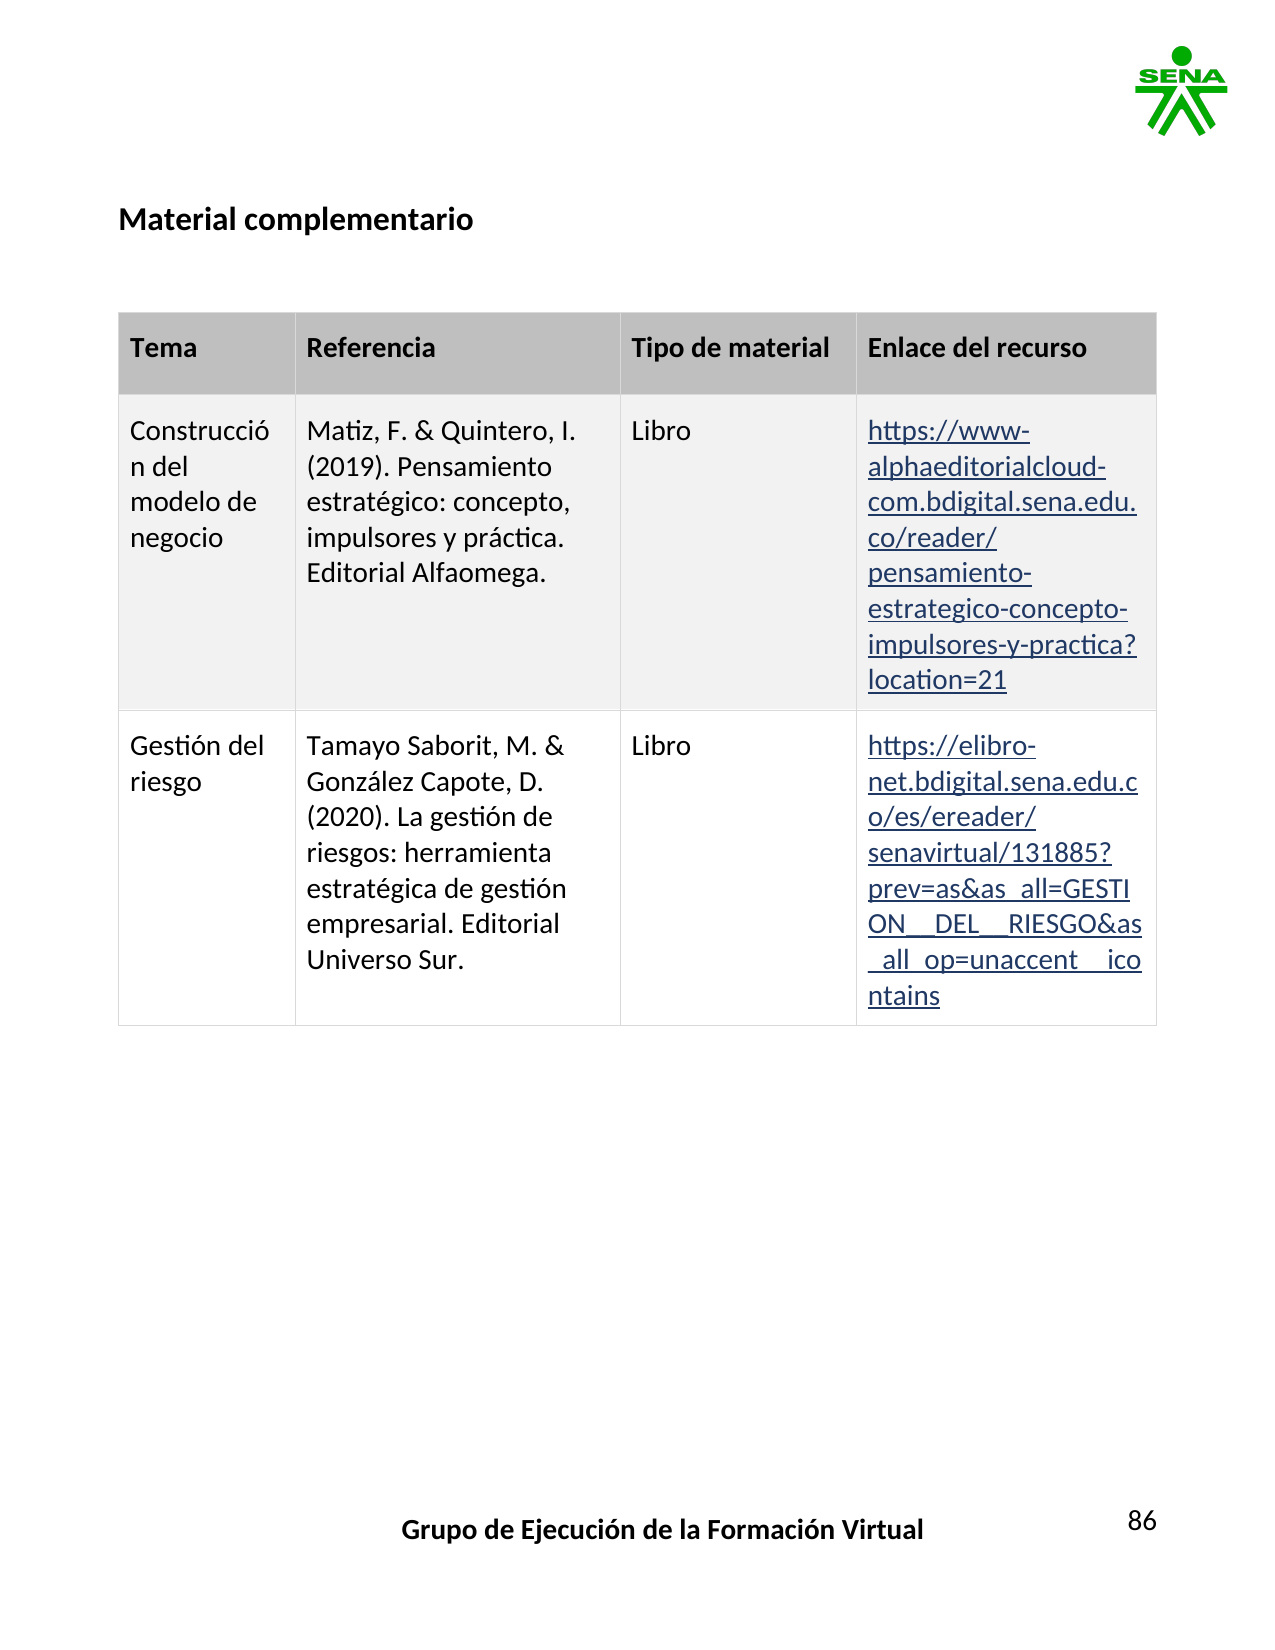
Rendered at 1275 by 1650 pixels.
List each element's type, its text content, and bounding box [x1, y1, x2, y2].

table_cell Libro [621, 395, 856, 709]
table_header Tipo de material [621, 313, 856, 394]
table_header Enlace del recurso [857, 313, 1156, 394]
table_cell Construcción del modelo de negocio [119, 395, 295, 709]
table_cell https://www-alphaeditorialcloud-com.bdigital.sena.edu.co/reader/pensamiento-estrategico-concepto-impulsores-y-practica?location=21 [857, 395, 1156, 709]
subtitle Material complementario [118, 198, 1157, 239]
table_cell Matiz, F. & Quintero, I. (2019). Pensamiento estratégico: concepto, impulsores y práctica. Editorial Alfaomega. [296, 395, 620, 709]
table_cell Gestión del riesgo [119, 711, 295, 1025]
table_header Tema [119, 313, 295, 394]
picture [1135, 46, 1228, 136]
table_cell Tamayo Saborit, M. & González Capote, D. (2020). La gestión de riesgos: herramienta estratégica de gestión empresarial. Editorial Universo Sur. [296, 711, 620, 1025]
table_header Referencia [296, 313, 620, 394]
table_cell Libro [621, 711, 856, 1025]
table_cell https://elibro-net.bdigital.sena.edu.co/es/ereader/senavirtual/131885?prev=as&as_all=GESTION__DEL__RIESGO&as_all_op=unaccent__icontains [857, 711, 1156, 1025]
